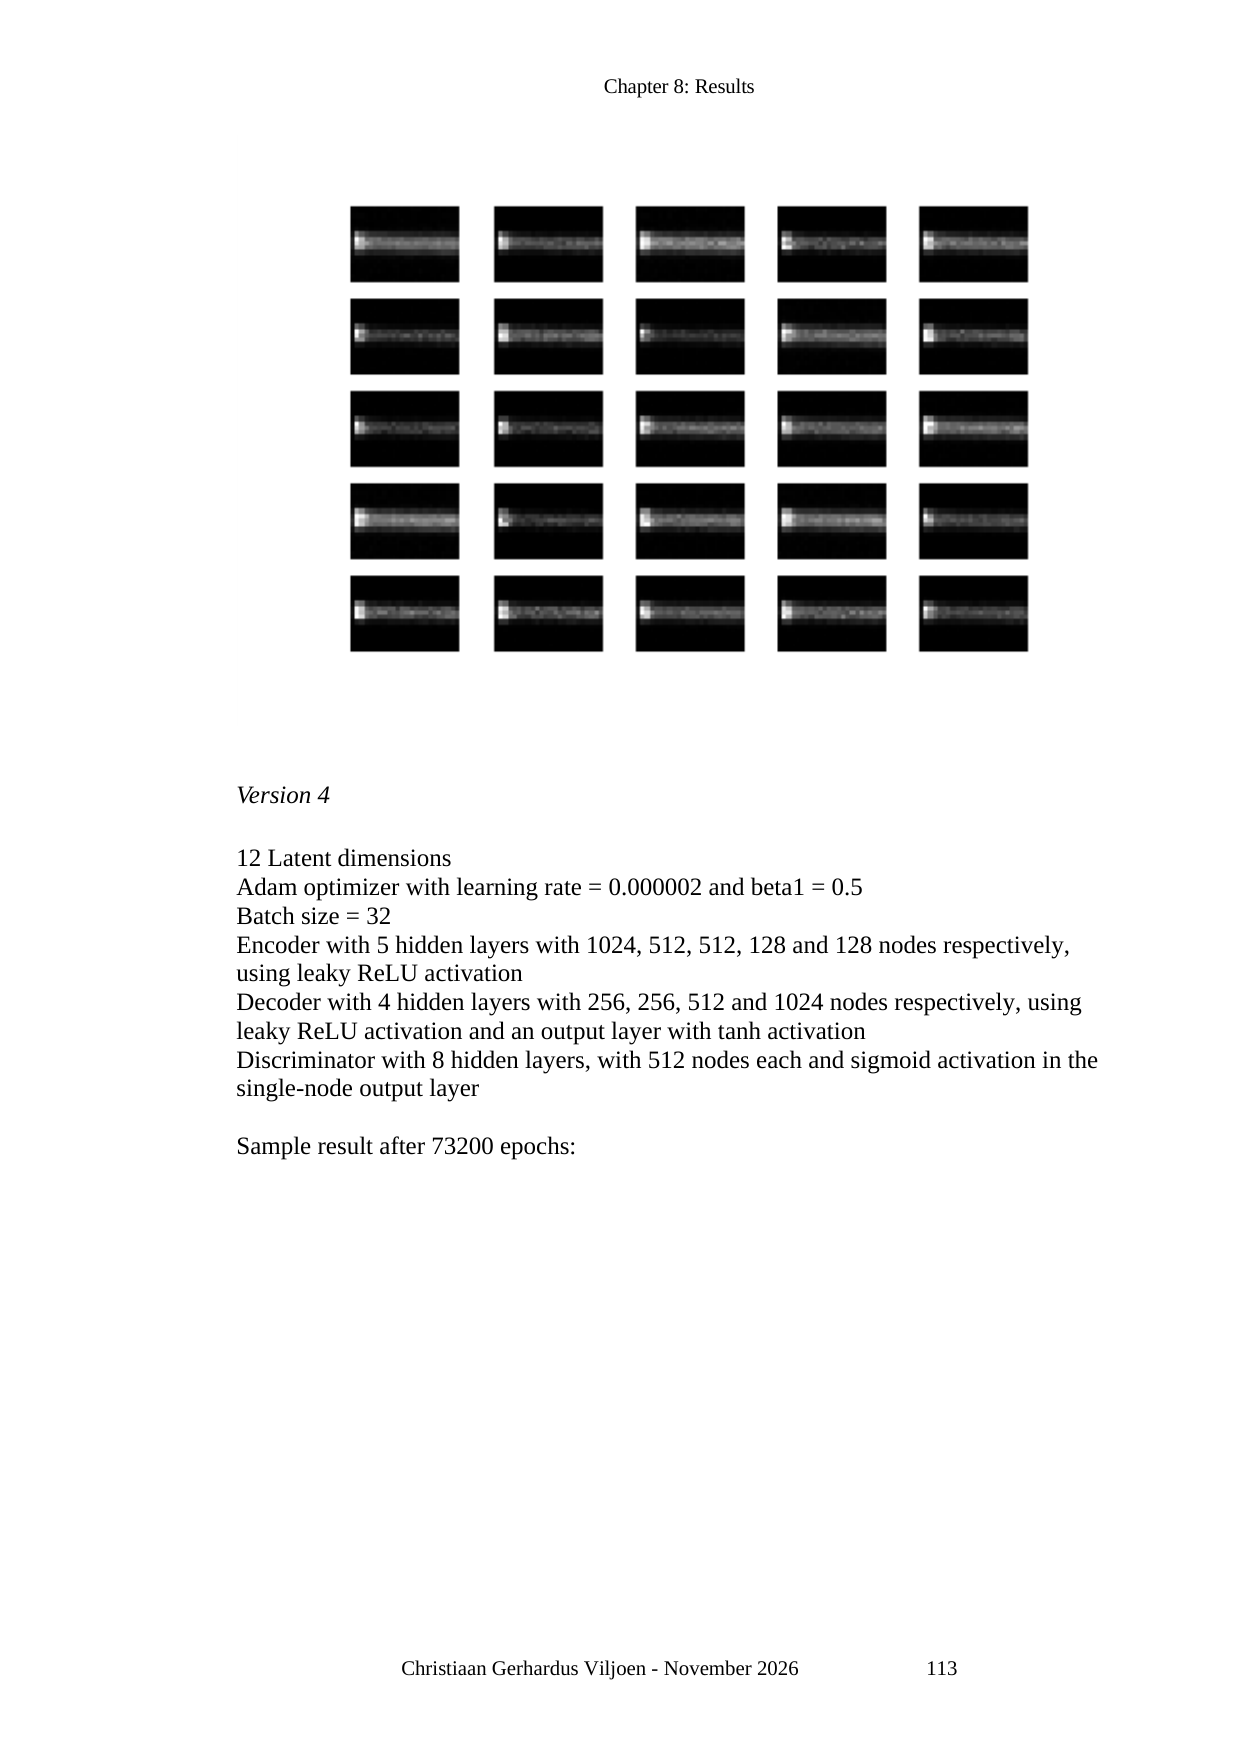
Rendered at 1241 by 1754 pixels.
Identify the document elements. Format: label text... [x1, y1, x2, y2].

text Batch size = 32 [236, 901, 1122, 930]
text 12 Latent dimensions [236, 843, 1122, 872]
text Adam optimizer with learning rate = 0.000002 and beta1 = 0.5 [236, 872, 1122, 901]
subtitle Version 4 [236, 780, 1122, 808]
text Encoder with 5 hidden layers with 1024, 512, 512, 128 and 128 nodes respectively, using leaky ReLU activation [236, 930, 1122, 987]
text Discriminator with 8 hidden layers, with 512 nodes each and sigmoid activation in the single-node output layer [236, 1045, 1122, 1102]
text Decoder with 4 hidden layers with 256, 256, 512 and 1024 nodes respectively, using leaky ReLU activation and an output layer with tanh activation [236, 987, 1122, 1045]
text Sample result after 73200 epochs: [236, 1131, 1122, 1160]
picture [236, 135, 1123, 726]
